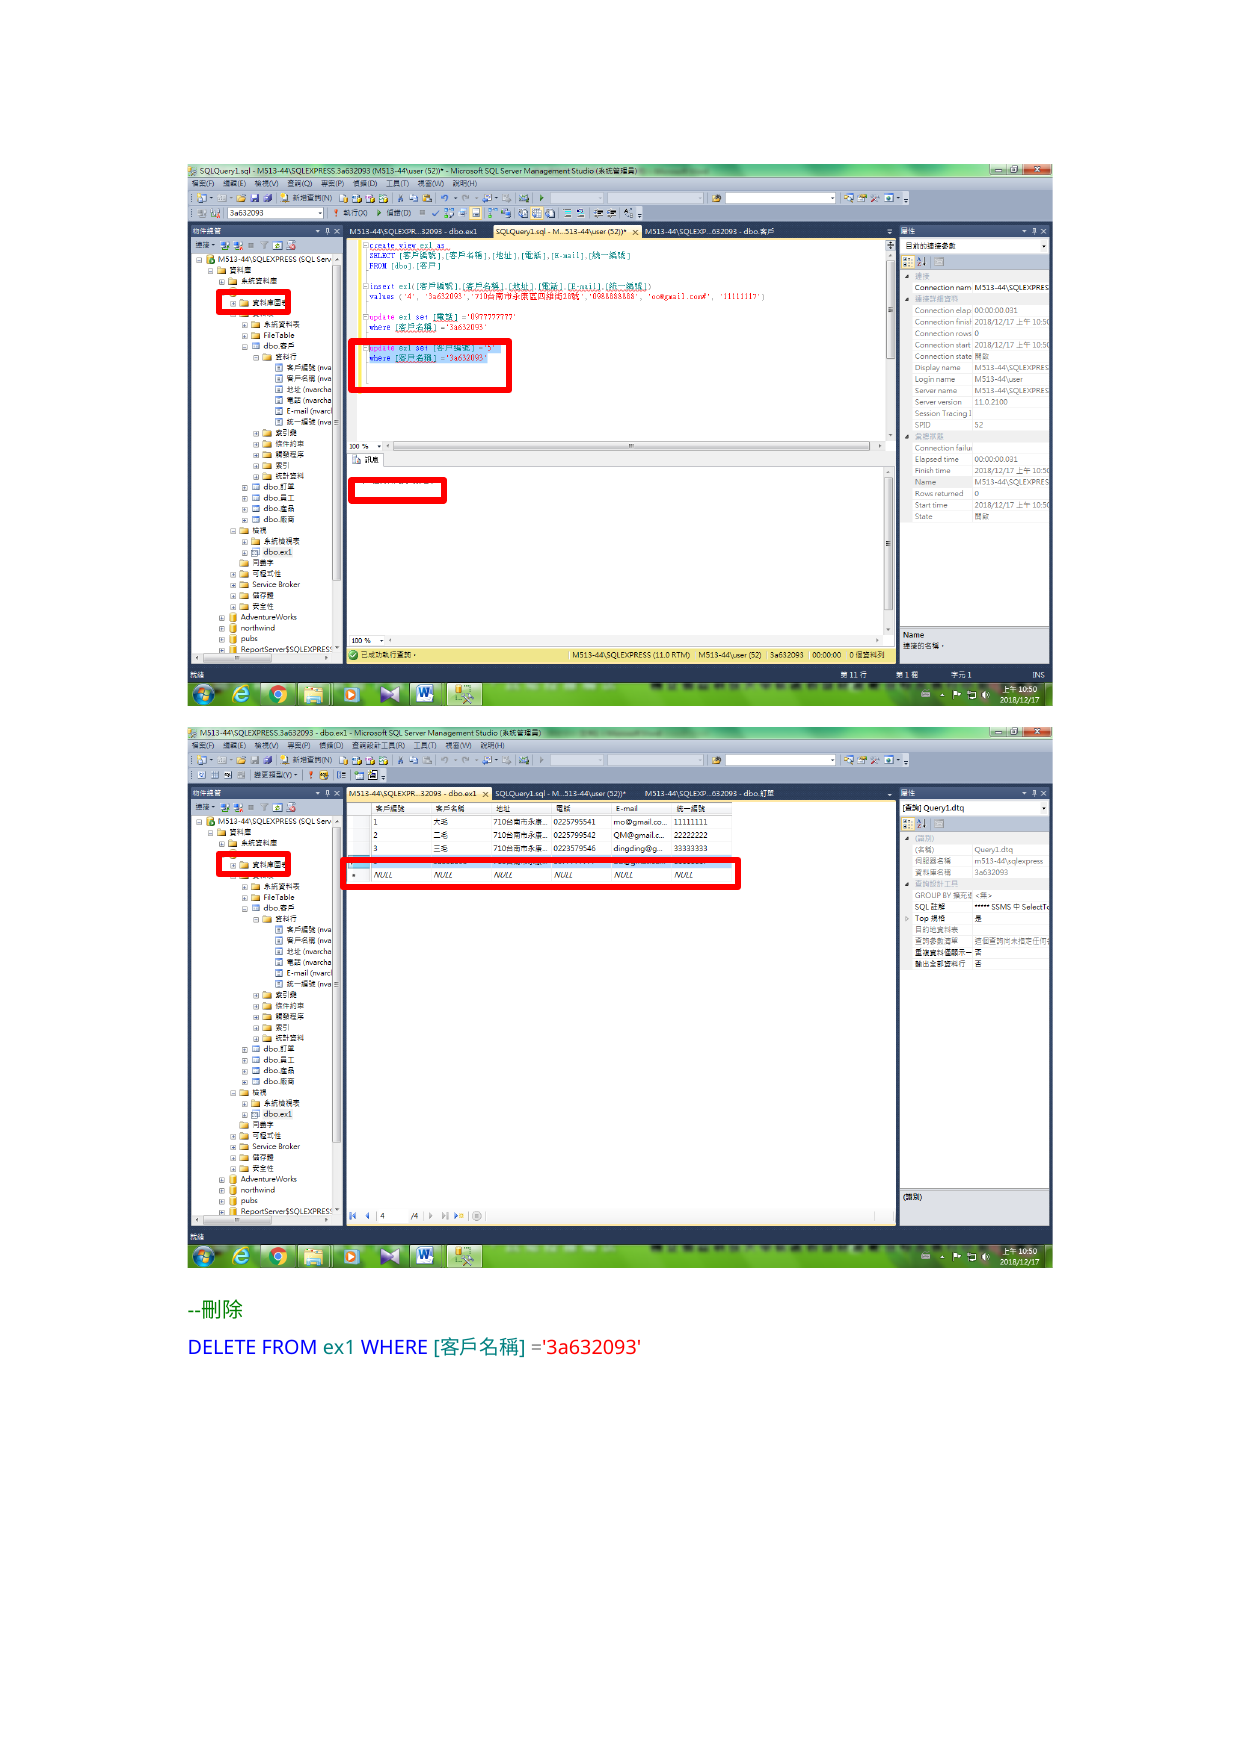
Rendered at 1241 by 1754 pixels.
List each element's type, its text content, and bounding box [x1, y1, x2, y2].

text --刪除 [187, 1289, 1053, 1327]
picture [187, 727, 1053, 1268]
text DELETE FROM ex1 WHERE [客戶名稱] ='3a632093' [187, 1327, 1053, 1364]
picture [187, 164, 1053, 706]
